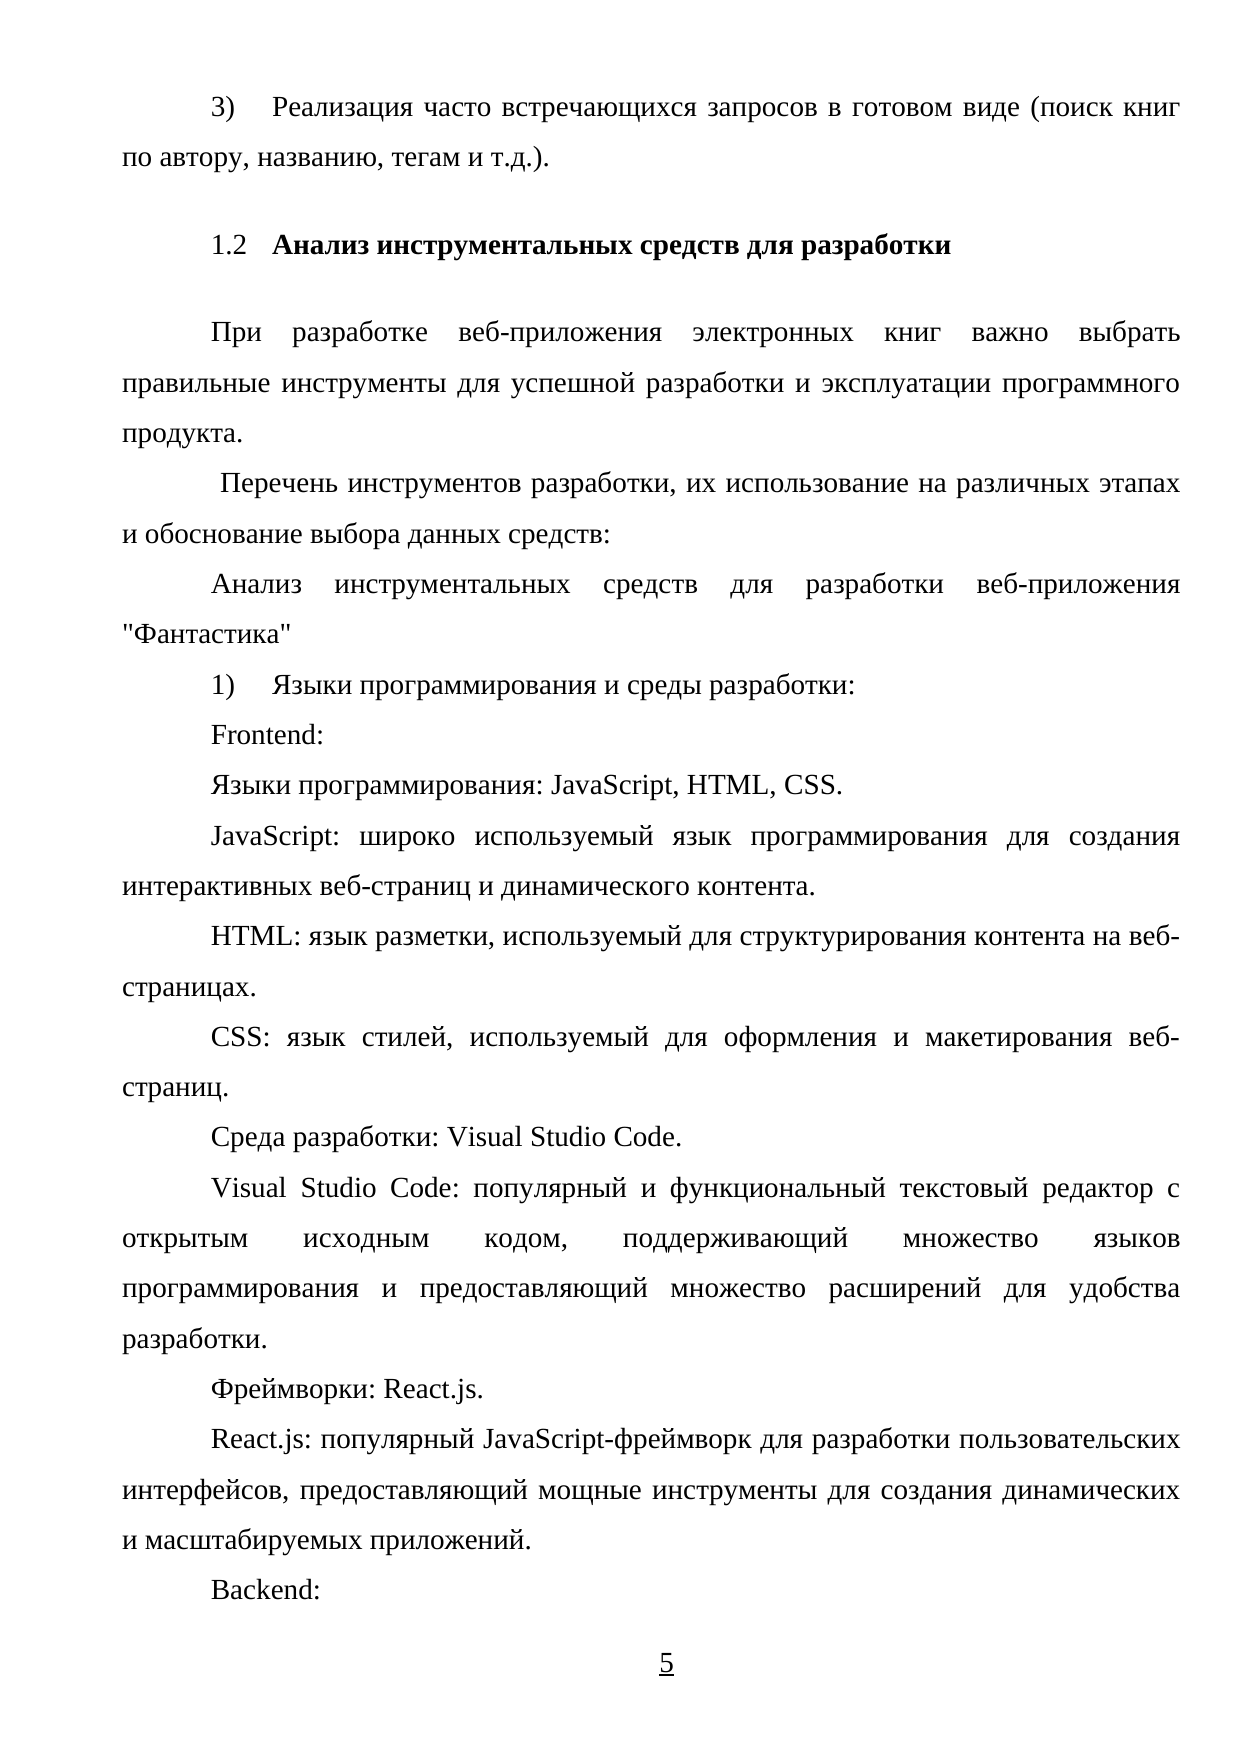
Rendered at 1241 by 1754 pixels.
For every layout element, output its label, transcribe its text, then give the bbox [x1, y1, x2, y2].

text При разработке веб-приложения электронных книг важно выбрать правильные инструменты для успешной разработки и эксплуатации программного продукта. [122, 314, 1181, 449]
text Visual Studio Code: популярный и функциональный текстовый редактор с открытым исходным кодом, поддерживающий множество языков программирования и предоставляющий множество расширений для удобства разработки. [122, 1170, 1181, 1354]
text Backend: [122, 1572, 1181, 1606]
text Перечень инструментов разработки, их использование на различных этапах и обоснование выбора данных средств: [122, 466, 1181, 549]
list Языки программирования и среды разработки: [122, 667, 1181, 700]
text JavaScript: широко используемый язык программирования для создания интерактивных веб-страниц и динамического контента. [122, 818, 1181, 902]
text Языки программирования: JavaScript, HTML, CSS. [122, 767, 1181, 801]
text HTML: язык разметки, используемый для структурирования контента на веб-страницах. [122, 918, 1181, 1002]
text Фреймворки: React.js. [122, 1371, 1181, 1405]
subtitle Анализ инструментальных средств для разработки [122, 227, 1181, 260]
text Frontend: [122, 717, 1181, 751]
list Реализация часто встречающихся запросов в готовом виде (поиск книг по автору, названию, тегам и т.д.). [122, 89, 1181, 172]
text Анализ инструментальных средств для разработки веб-приложения "Фантастика" [122, 566, 1181, 650]
text CSS: язык стилей, используемый для оформления и макетирования веб-страниц. [122, 1019, 1181, 1103]
text Среда разработки: Visual Studio Code. [122, 1119, 1181, 1153]
text React.js: популярный JavaScript-фреймворк для разработки пользовательских интерфейсов, предоставляющий мощные инструменты для создания динамических и масштабируемых приложений. [122, 1421, 1181, 1556]
